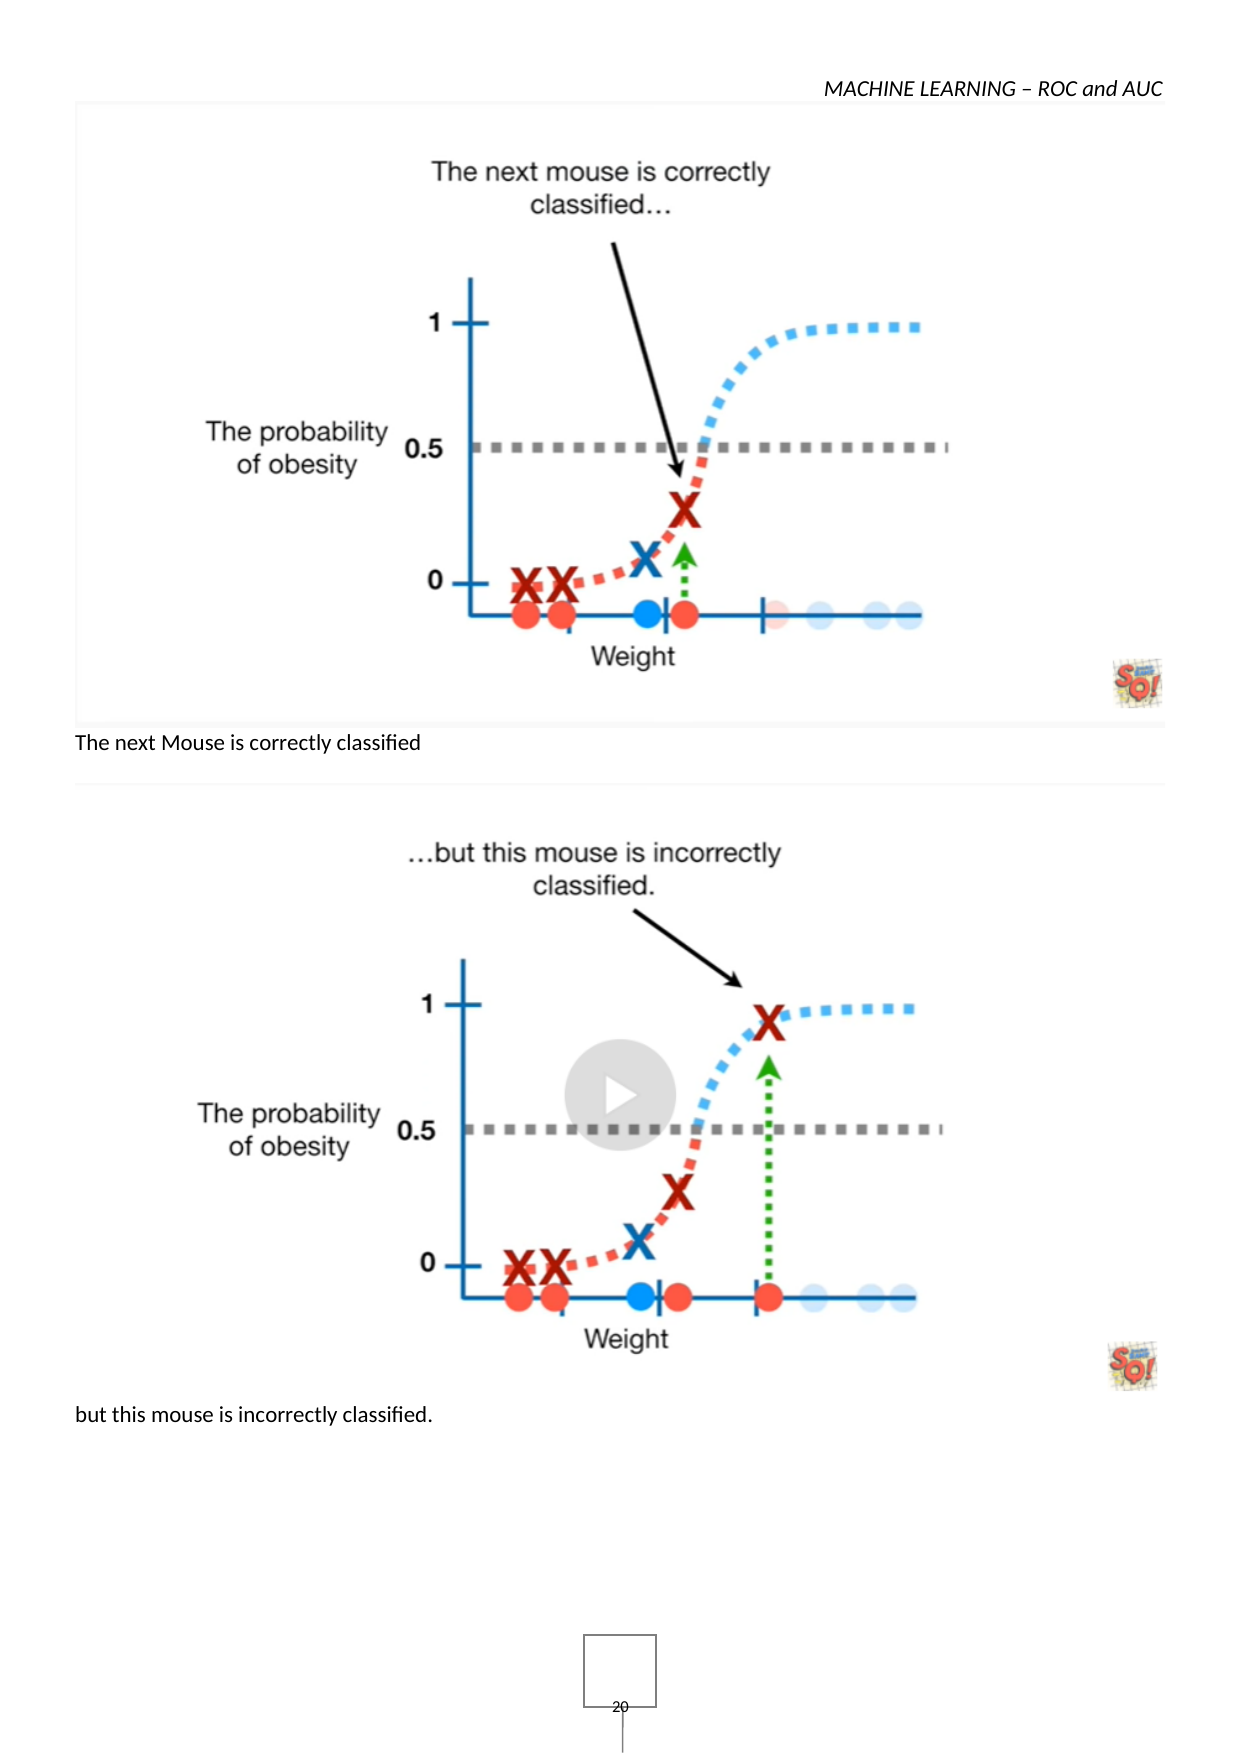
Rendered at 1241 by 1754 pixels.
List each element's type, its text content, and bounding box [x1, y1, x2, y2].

picture [75, 783, 1166, 1401]
text The next Mouse is correctly classified [75, 728, 1165, 756]
text but this mouse is incorrectly classified. [75, 1401, 1165, 1428]
picture [75, 101, 1166, 728]
